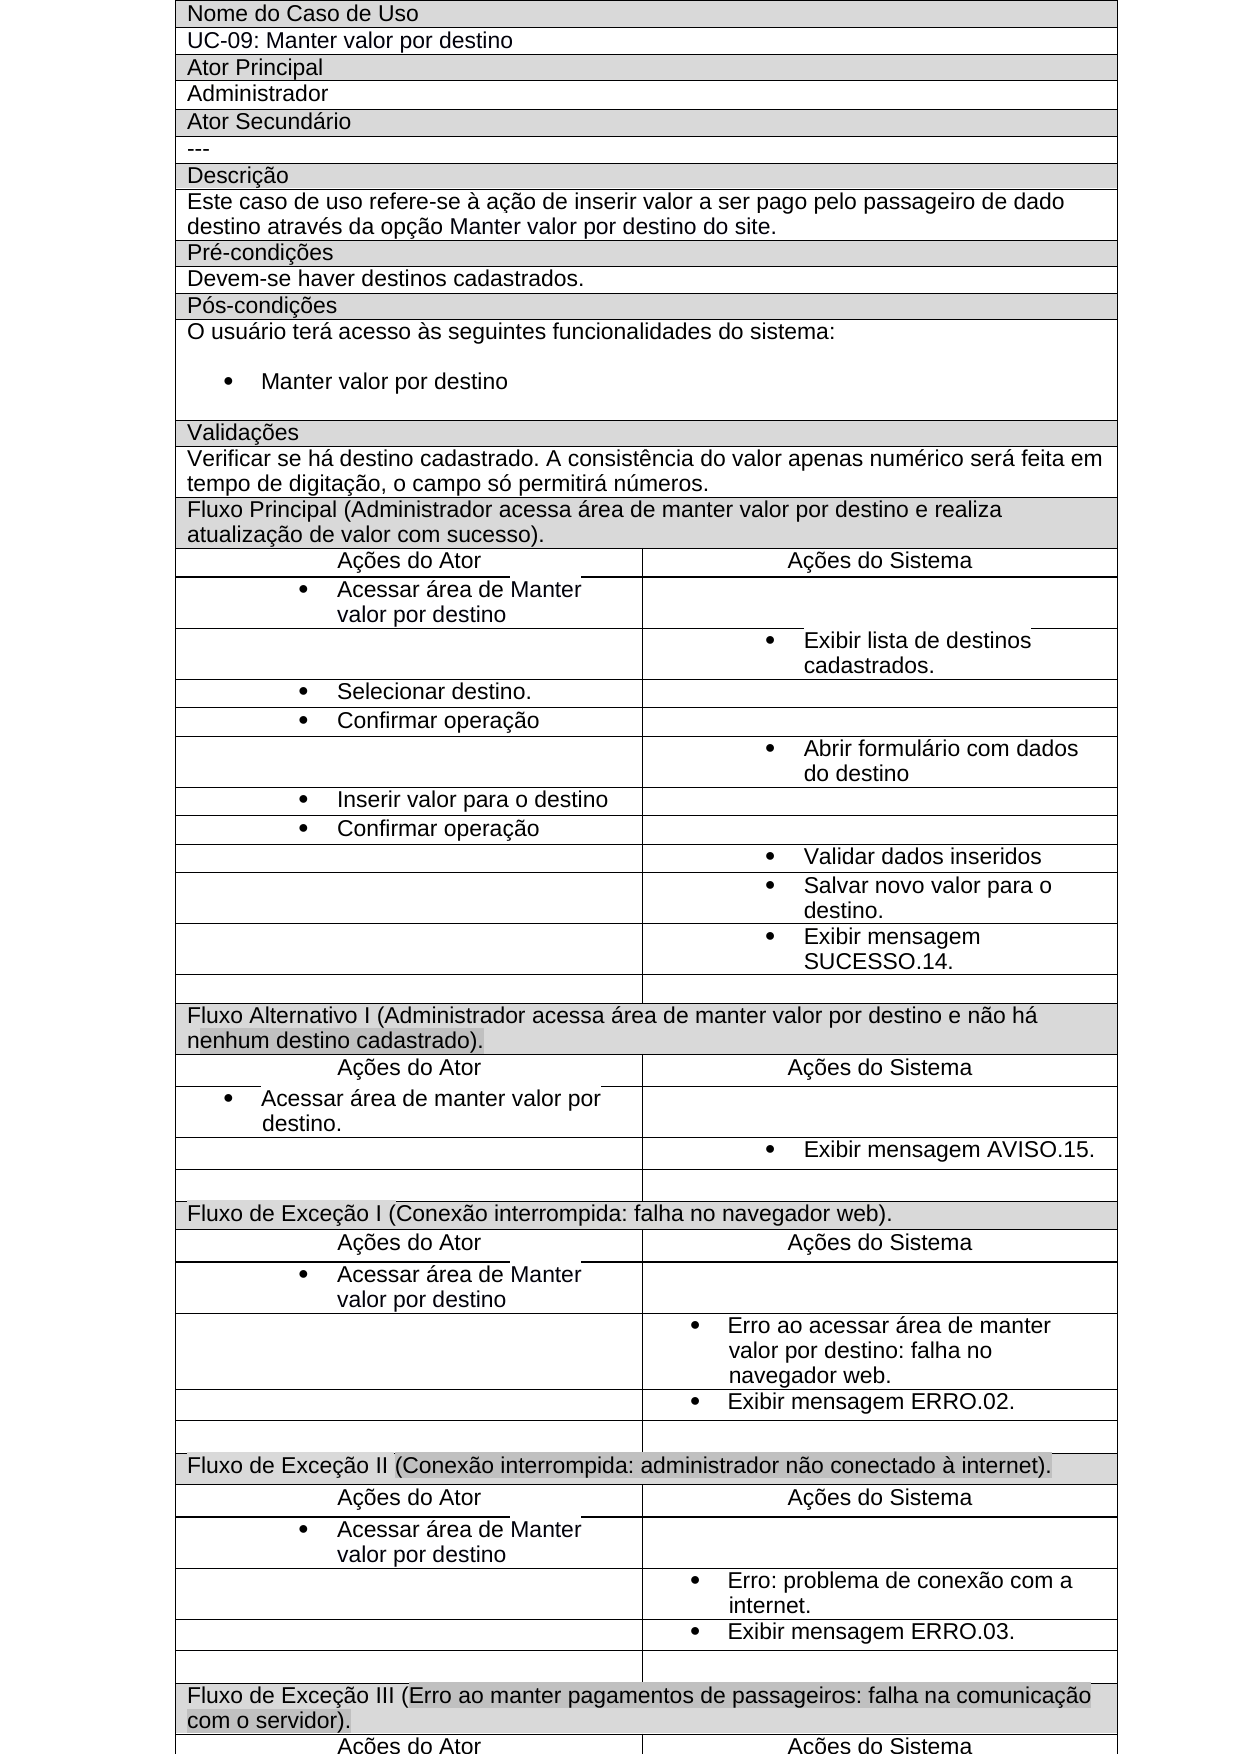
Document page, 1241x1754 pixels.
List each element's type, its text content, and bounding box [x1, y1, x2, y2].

table_cell [643, 1421, 1117, 1452]
table_cell [643, 708, 1117, 736]
table_cell Ator Secundário [176, 110, 1117, 136]
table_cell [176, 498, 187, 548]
table_cell [643, 816, 1117, 844]
table_cell Ações do Ator [176, 1485, 642, 1516]
table_cell [176, 1569, 642, 1618]
table_cell Validações [299, 421, 1117, 446]
table_cell [176, 1314, 642, 1388]
table_cell Acessar área de Manter valor por destino [176, 578, 642, 627]
table_cell [176, 1390, 642, 1420]
table_cell Ações do Ator [176, 1735, 642, 1754]
table_cell Verificar se há destino cadastrado. A consistência do valor apenas numérico será feita em tempo de digitação, o campo só permitirá números. [176, 447, 1117, 497]
table_cell [176, 629, 642, 678]
table_cell Fluxo Alternativo I (Administrador acessa área de manter valor por destino e não há nenhum destino cadastrado). [484, 1004, 1117, 1054]
table_cell [176, 845, 642, 872]
table_cell [643, 1263, 1117, 1312]
table_cell Acessar área de manter valor por destino. [176, 1087, 262, 1137]
table_cell Exibir mensagem ERRO.03. [643, 1620, 1117, 1650]
table_cell UC-09: Manter valor por destino [176, 28, 1117, 54]
table_cell Acessar área de manter valor por destino. [342, 1087, 642, 1137]
table_cell [643, 1087, 1117, 1137]
table_cell Ações do Ator [176, 1055, 642, 1086]
table_header Nome do Caso de Uso [176, 1, 1117, 27]
table_cell Salvar novo valor para o destino. [643, 873, 1117, 923]
table_cell [643, 975, 1117, 1003]
table_cell [176, 1620, 642, 1650]
table_cell Exibir mensagem SUCESSO.14. [643, 924, 1117, 974]
table_cell Acessar área de Manter valor por destino [176, 1263, 642, 1312]
table_cell Devem-se haver destinos cadastrados. [176, 267, 1117, 293]
table_cell Confirmar operação [176, 708, 642, 736]
table_cell Pré-condições [333, 241, 1117, 266]
table_cell Ações do Sistema [643, 1230, 1117, 1261]
table_cell Confirmar operação [176, 816, 642, 844]
table_cell [176, 873, 642, 923]
table_cell [176, 1170, 642, 1201]
table_cell [176, 737, 642, 787]
table_cell [643, 1518, 1117, 1567]
table_cell Ações do Sistema [643, 1485, 1117, 1516]
table_cell Exibir mensagem AVISO.15. [643, 1138, 1117, 1169]
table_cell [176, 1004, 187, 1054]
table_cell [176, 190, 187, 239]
table_cell Administrador [176, 81, 1117, 108]
table_cell Ações do Sistema [643, 1735, 1117, 1754]
table_cell Pós-condições [337, 294, 1117, 319]
table_cell Este caso de uso refere-se à ação de inserir valor a ser pago pelo passageiro de dado destino através da opção Manter valor por destino do site. [777, 190, 1117, 239]
table_cell Fluxo de Exceção III (Erro ao manter pagamentos de passageiros: falha na comunicação com o servidor). [176, 1684, 1117, 1733]
table_cell [176, 1421, 642, 1452]
table_cell Exibir mensagem ERRO.02. [643, 1390, 1117, 1420]
table_cell [643, 1651, 1117, 1682]
table_cell [176, 1138, 642, 1169]
table_cell [643, 788, 1117, 815]
table_cell Exibir lista de destinos cadastrados. [643, 629, 1117, 678]
table_cell [643, 680, 1117, 707]
table_cell Acessar área de Manter valor por destino [176, 1518, 642, 1567]
table_cell --- [210, 137, 1117, 162]
table_cell Ator Principal [323, 55, 1117, 80]
table_cell Fluxo de Exceção II (Conexão interrompida: administrador não conectado à internet). [176, 1454, 1117, 1484]
table_cell Fluxo de Exceção I (Conexão interrompida: falha no navegador web). [176, 1202, 1117, 1229]
table_cell Fluxo Principal (Administrador acessa área de manter valor por destino e realiza atualização de valor com sucesso). [545, 498, 1117, 548]
table_cell Abrir formulário com dados do destino [643, 737, 1117, 787]
table_cell Validar dados inseridos [643, 845, 1117, 872]
table_cell Ações do Sistema [643, 1055, 1117, 1086]
table_cell Ações do Sistema [643, 549, 1117, 576]
table_cell [643, 578, 1117, 627]
table_cell Erro: problema de conexão com a internet. [643, 1569, 1117, 1618]
table_cell [176, 1651, 642, 1682]
table_cell [643, 1170, 1117, 1201]
table_cell Erro ao acessar área de manter valor por destino: falha no navegador web. [643, 1314, 1117, 1388]
table_cell Descrição [289, 164, 1117, 188]
table_cell Ações do Ator [176, 549, 642, 576]
table_cell Inserir valor para o destino [176, 788, 642, 815]
table_cell Selecionar destino. [176, 680, 642, 707]
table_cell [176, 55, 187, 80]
table_cell [176, 975, 642, 1003]
table_cell Ações do Ator [176, 1230, 642, 1261]
table_cell [176, 924, 642, 974]
table_cell O usuário terá acesso às seguintes funcionalidades do sistema: Manter valor por destino [176, 320, 1117, 420]
